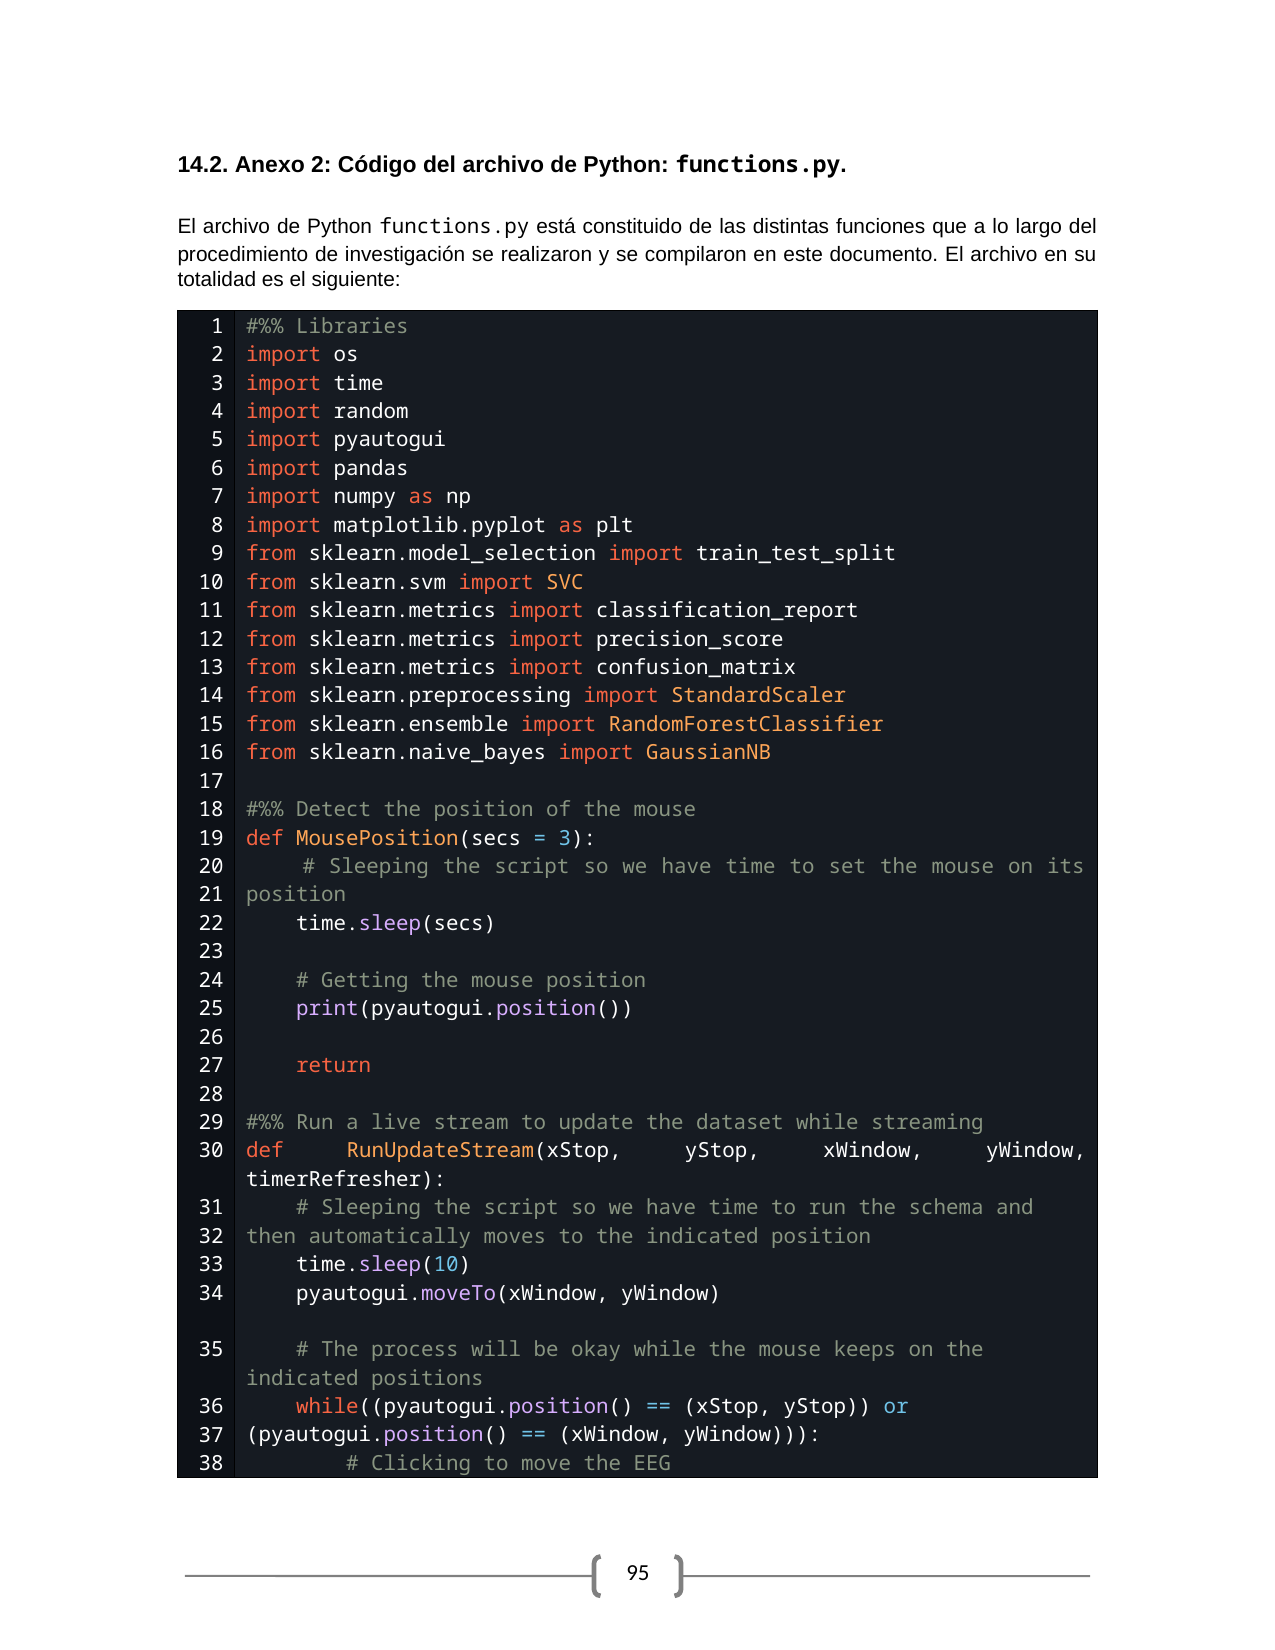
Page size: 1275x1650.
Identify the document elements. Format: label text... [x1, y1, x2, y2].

text 14.2. Anexo 2: Código del archivo de Python: functions.py. [177, 148, 1098, 179]
text El archivo de Python functions.py está constituido de las distintas funciones que a lo largo del procedimiento de investigación se realizaron y se compilaron en este documento. El archivo en su totalidad es el siguiente: [177, 211, 1098, 291]
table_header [235, 311, 1097, 1477]
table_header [178, 311, 234, 1477]
